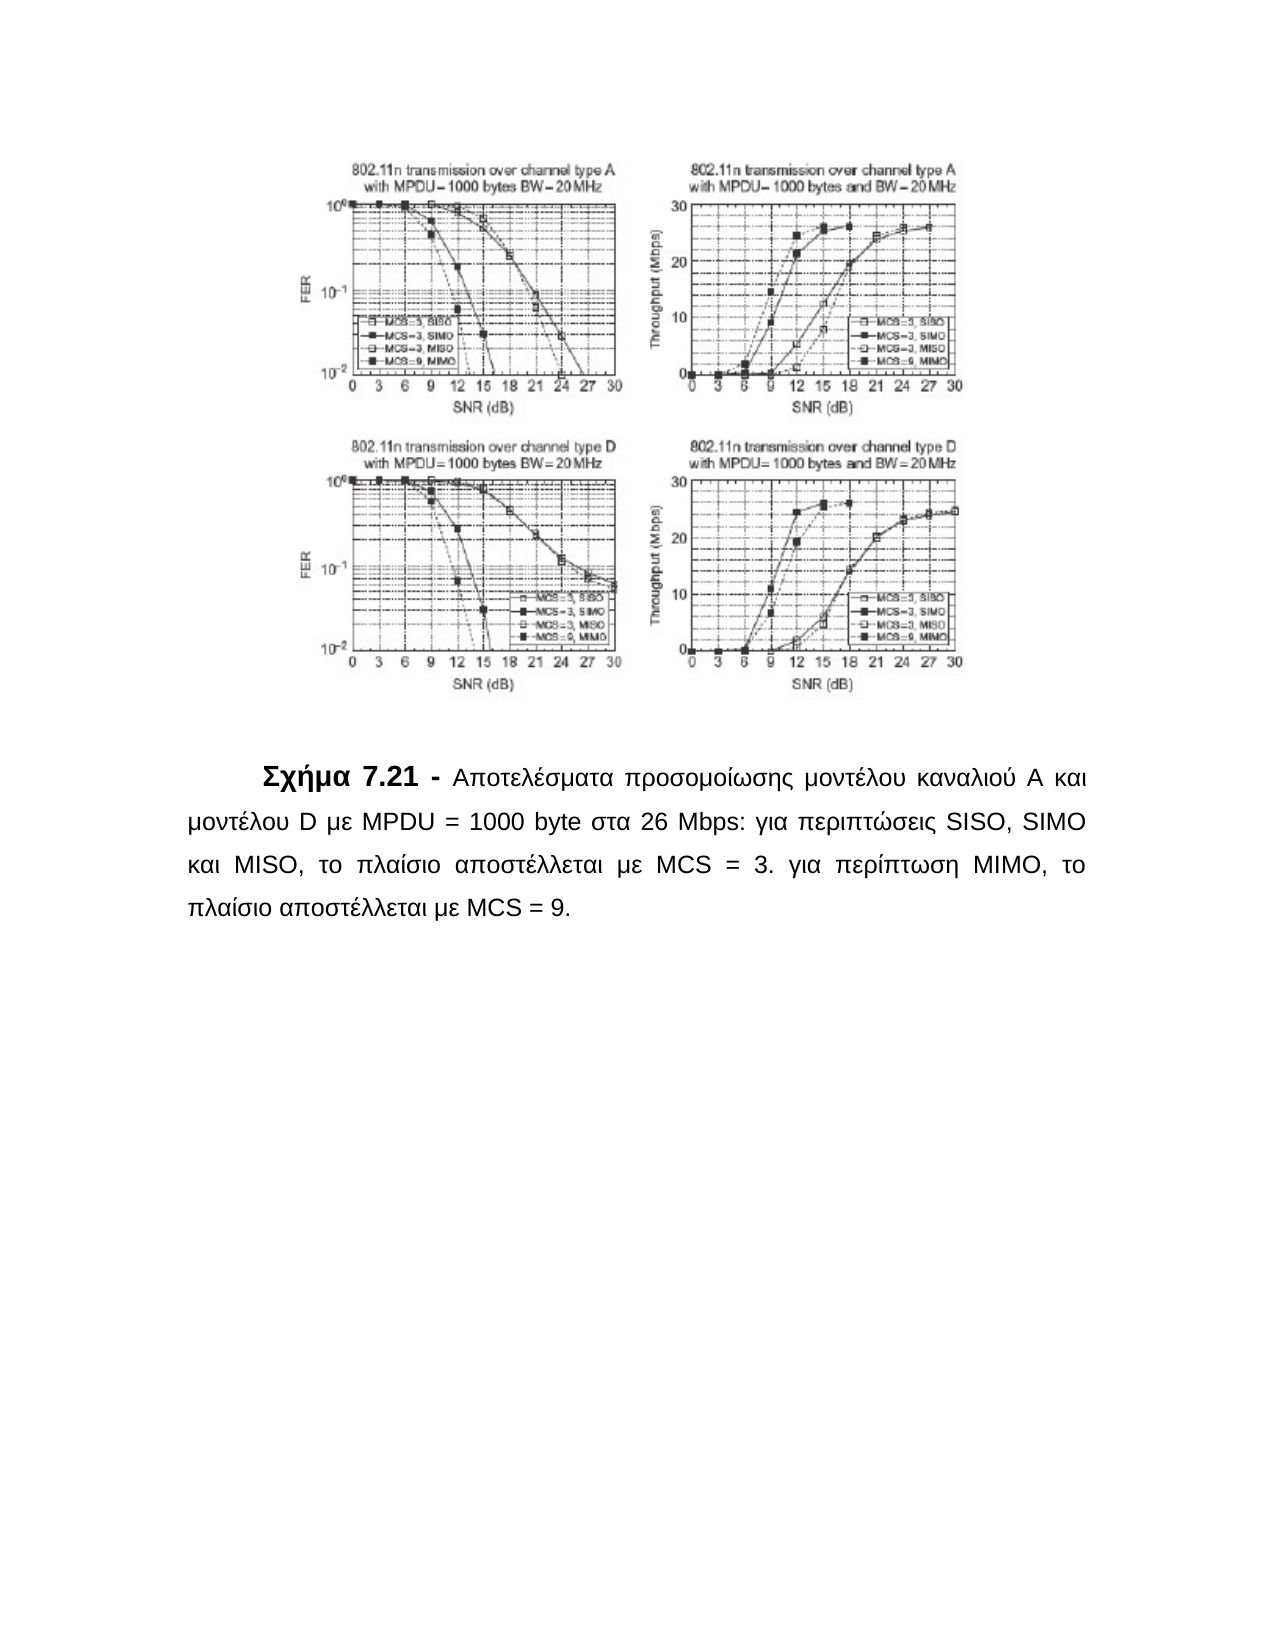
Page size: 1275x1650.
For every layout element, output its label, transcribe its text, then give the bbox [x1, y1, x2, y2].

text Σχήμα 7.21 - Αποτελέσματα προσομοίωσης μοντέλου καναλιού Α και μοντέλου D με MPDU = 1000 byte στα 26 Mbps: για περιπτώσεις SISO, SIMO και MISO, το πλαίσιο αποστέλλεται με MCS = 3. για περίπτωση MIMO, το πλαίσιο αποστέλλεται με MCS = 9. [187, 759, 1087, 922]
picture [262, 150, 1003, 702]
